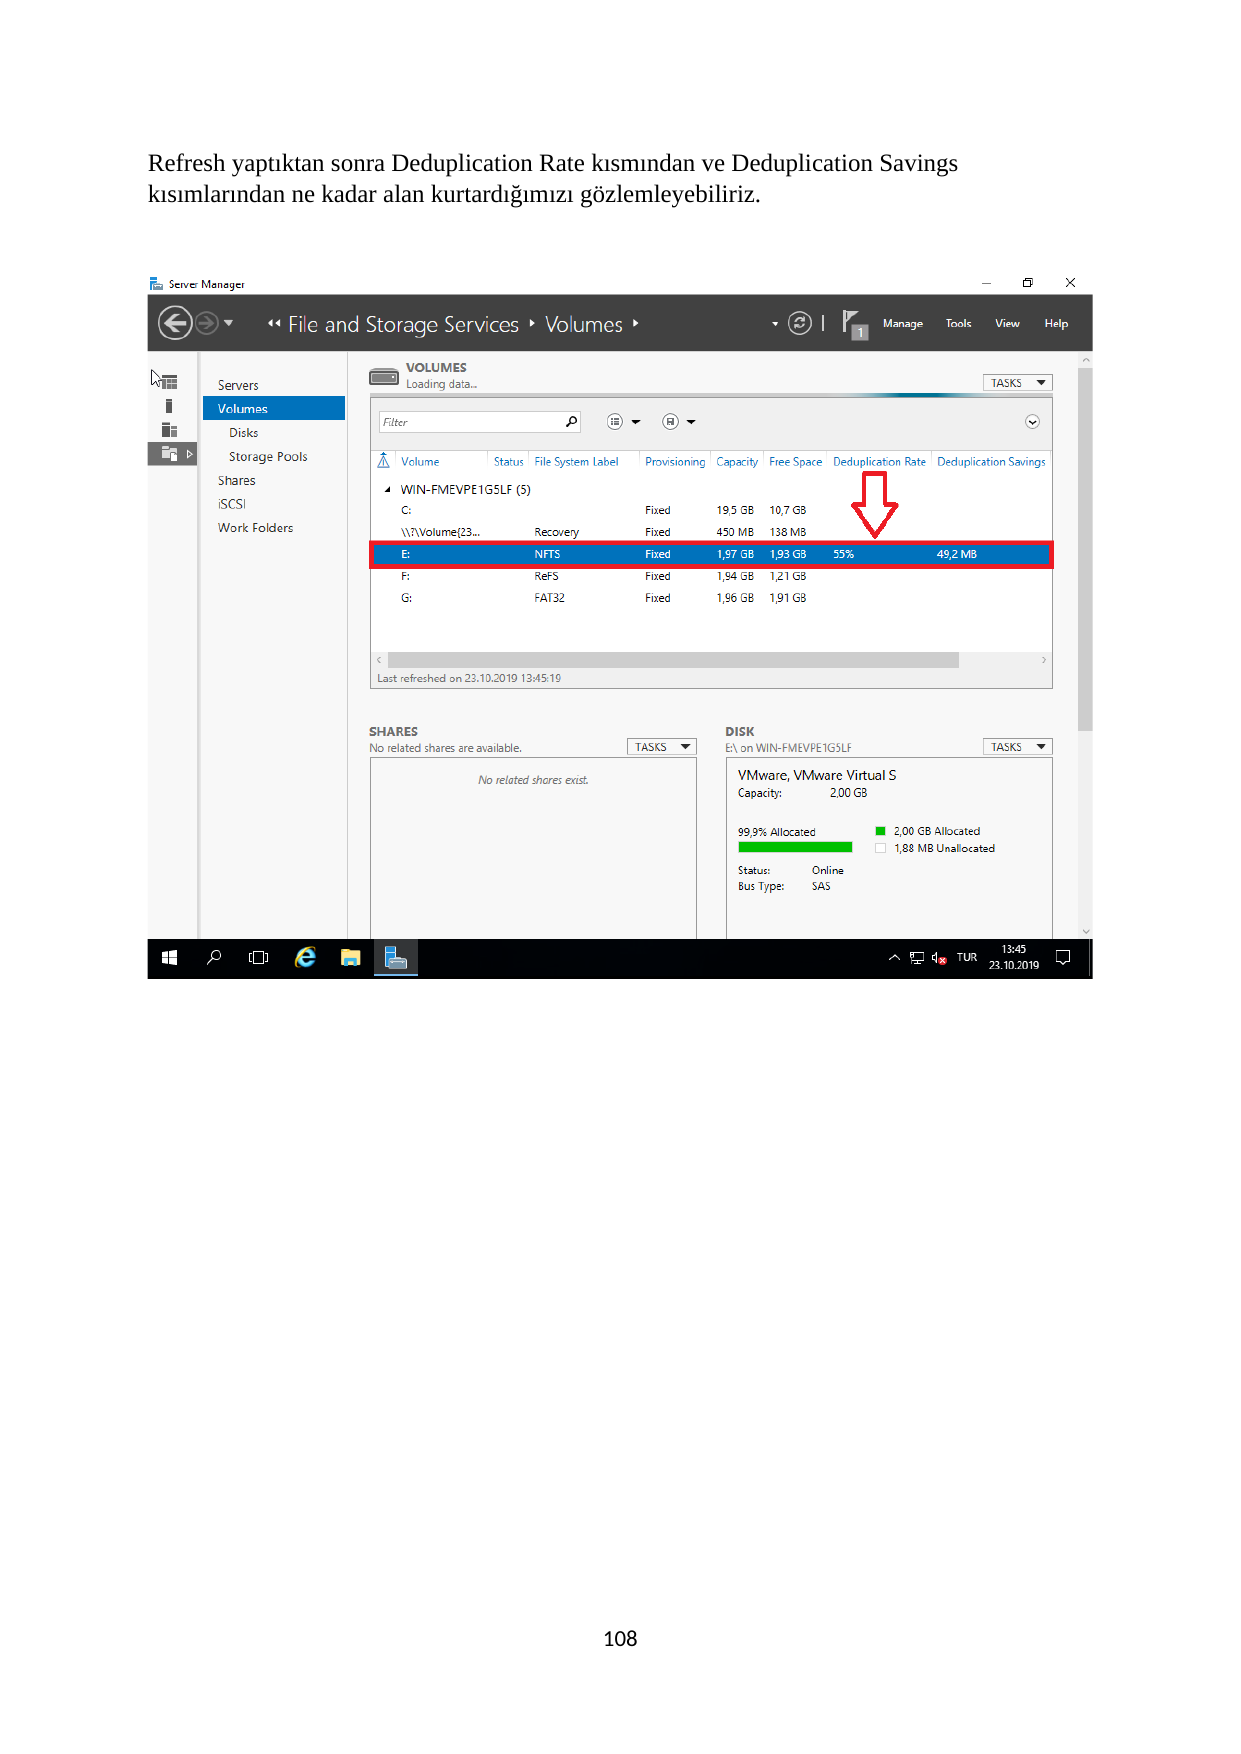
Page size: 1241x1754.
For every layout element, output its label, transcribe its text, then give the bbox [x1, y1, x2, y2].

picture [147, 274, 1093, 979]
text Refresh yaptıktan sonra Deduplication Rate kısmından ve Deduplication Savings kısımlarından ne kadar alan kurtardığımızı gözlemleyebiliriz. [148, 148, 1093, 207]
